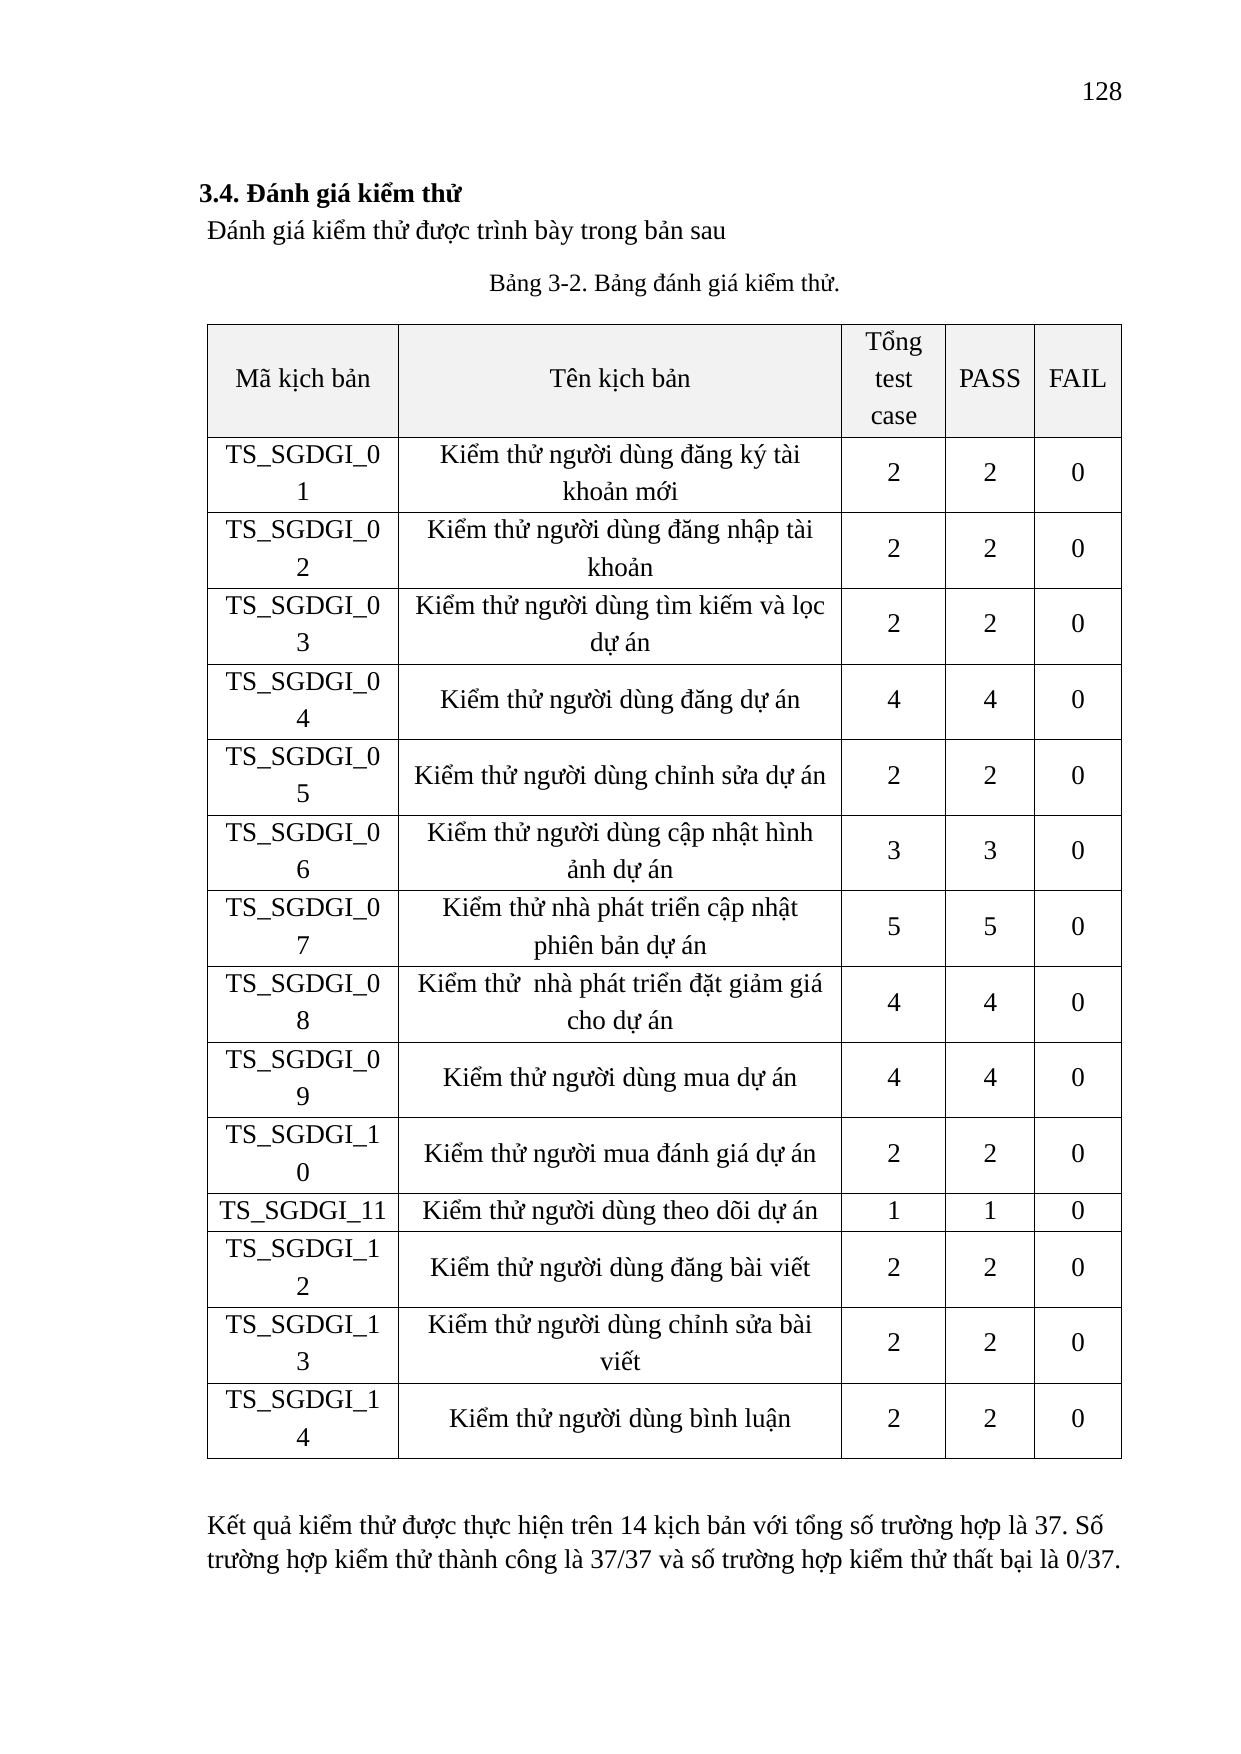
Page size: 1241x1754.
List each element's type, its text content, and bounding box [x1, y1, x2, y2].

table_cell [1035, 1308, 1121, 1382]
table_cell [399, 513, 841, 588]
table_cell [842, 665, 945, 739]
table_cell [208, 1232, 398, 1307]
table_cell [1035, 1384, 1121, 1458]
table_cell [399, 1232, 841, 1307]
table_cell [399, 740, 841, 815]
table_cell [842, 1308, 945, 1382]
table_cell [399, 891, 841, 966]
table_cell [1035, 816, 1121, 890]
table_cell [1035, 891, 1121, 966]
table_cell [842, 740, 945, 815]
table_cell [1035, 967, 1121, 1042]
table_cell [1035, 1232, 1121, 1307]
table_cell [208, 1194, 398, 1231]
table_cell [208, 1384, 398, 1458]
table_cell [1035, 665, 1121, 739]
text Bảng 3-2. Bảng đánh giá kiểm thử. [207, 268, 1122, 297]
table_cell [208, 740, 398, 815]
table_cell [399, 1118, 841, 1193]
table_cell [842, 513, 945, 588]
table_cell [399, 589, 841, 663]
text Đánh giá kiểm thử được trình bày trong bản sau [207, 214, 1122, 246]
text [207, 1509, 1122, 1574]
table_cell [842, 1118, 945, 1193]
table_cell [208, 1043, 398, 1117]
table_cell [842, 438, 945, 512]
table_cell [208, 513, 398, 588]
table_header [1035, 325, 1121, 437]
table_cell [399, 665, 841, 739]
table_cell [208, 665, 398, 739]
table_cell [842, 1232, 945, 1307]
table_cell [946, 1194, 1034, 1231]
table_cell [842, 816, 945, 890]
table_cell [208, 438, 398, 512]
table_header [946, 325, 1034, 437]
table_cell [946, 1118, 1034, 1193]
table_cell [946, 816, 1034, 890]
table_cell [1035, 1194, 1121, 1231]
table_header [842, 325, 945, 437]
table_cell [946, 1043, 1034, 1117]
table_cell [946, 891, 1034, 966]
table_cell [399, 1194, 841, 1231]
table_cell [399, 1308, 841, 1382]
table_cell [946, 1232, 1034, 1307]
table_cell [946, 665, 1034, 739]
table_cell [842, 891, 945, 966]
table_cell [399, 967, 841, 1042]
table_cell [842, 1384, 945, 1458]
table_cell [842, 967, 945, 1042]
subtitle . Đánh giá kiểm thử [199, 177, 1122, 208]
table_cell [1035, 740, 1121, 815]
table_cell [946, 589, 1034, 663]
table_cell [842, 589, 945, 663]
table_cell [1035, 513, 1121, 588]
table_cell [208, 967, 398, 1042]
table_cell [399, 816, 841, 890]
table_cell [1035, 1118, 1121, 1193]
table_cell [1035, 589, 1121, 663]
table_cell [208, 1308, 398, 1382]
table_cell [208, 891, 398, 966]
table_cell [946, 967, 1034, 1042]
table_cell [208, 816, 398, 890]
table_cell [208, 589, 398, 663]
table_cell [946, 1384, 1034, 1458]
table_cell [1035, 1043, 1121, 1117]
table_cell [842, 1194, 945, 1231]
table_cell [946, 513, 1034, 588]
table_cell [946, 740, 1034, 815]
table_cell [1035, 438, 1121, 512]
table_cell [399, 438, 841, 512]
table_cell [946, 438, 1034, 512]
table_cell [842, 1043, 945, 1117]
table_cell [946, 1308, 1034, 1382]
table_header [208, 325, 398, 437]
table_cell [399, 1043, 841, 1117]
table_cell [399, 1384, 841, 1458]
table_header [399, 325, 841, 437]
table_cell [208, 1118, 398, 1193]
